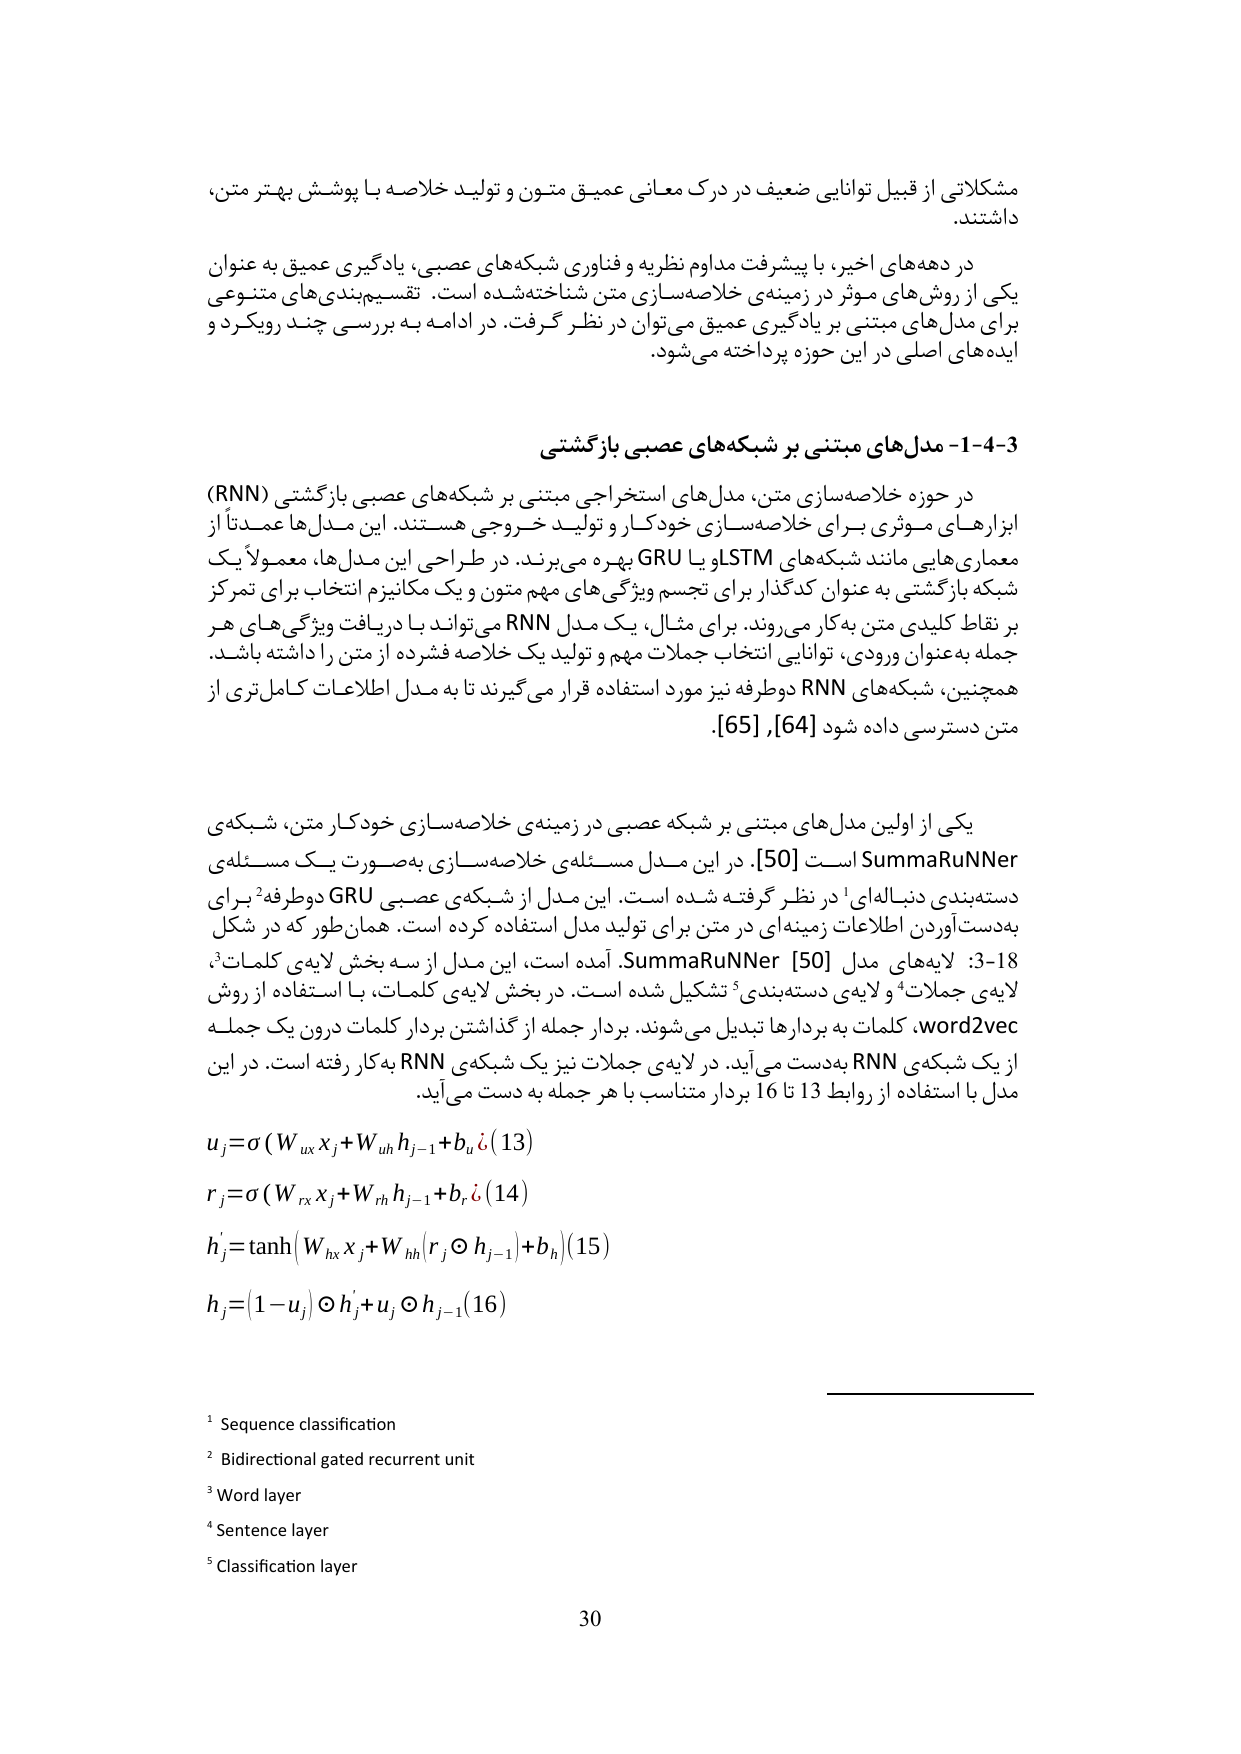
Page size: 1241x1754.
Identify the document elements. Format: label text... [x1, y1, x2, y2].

text در دهه‌های اخیر، با پیشرفت مداوم نظریه و فناوری شبکه‌های عصبی، یادگیری عمیق به عنوان یکی از روش‌های موثر در زمینه‌ی خلاصه‌سازی متن شناخته‌شده است. تقسیم‌بندی‌های متنوعی برای مدل‌های مبتنی بر یادگیری عمیق می‌توان در نظر گرفت. در ادامه به بررسی چند رویکرد و ایده‌های اصلی در این حوزه پرداخته می‌شود. [207, 252, 1018, 367]
subtitle 1-4-3- مدل‌های مبتنی بر شبکه‌های عصبی بازگشتی [207, 435, 1018, 462]
text در حوزه خلاصه‌سازی متن، مدل‌های استخراجی مبتنی بر شبکه‌های عصبی بازگشتی (RNN) ابزارهای موثری برای خلاصه‌سازی خودکار و تولید خروجی هستند. این مدل‌ها عمدتاً از معماری‌هایی مانند شبکه‌های LSTMو یا GRU بهره می‌برند. در طراحی این مدل‌ها، معمولاً یک شبکه بازگشتی به عنوان کدگذار برای تجسم ویژگی‌های مهم متون و یک مکانیزم انتخاب برای تمرکز بر نقاط کلیدی متن به‌کار می‌روند. برای مثال، یک مدل RNN می‌تواند با دریافت ویژگی‌های هر جمله به‌عنوان ورودی، توانایی انتخاب جملات مهم و تولید یک خلاصه فشرده از متن را داشته باشد. همچنین، شبکه‌های RNN دوطرفه نیز مورد استفاده قرار می‌گیرند تا به مدل اطلاعات کامل‌تری از متن دسترسی داده شود [64], [65].Top of Form [207, 477, 1018, 743]
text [207, 177, 1018, 233]
